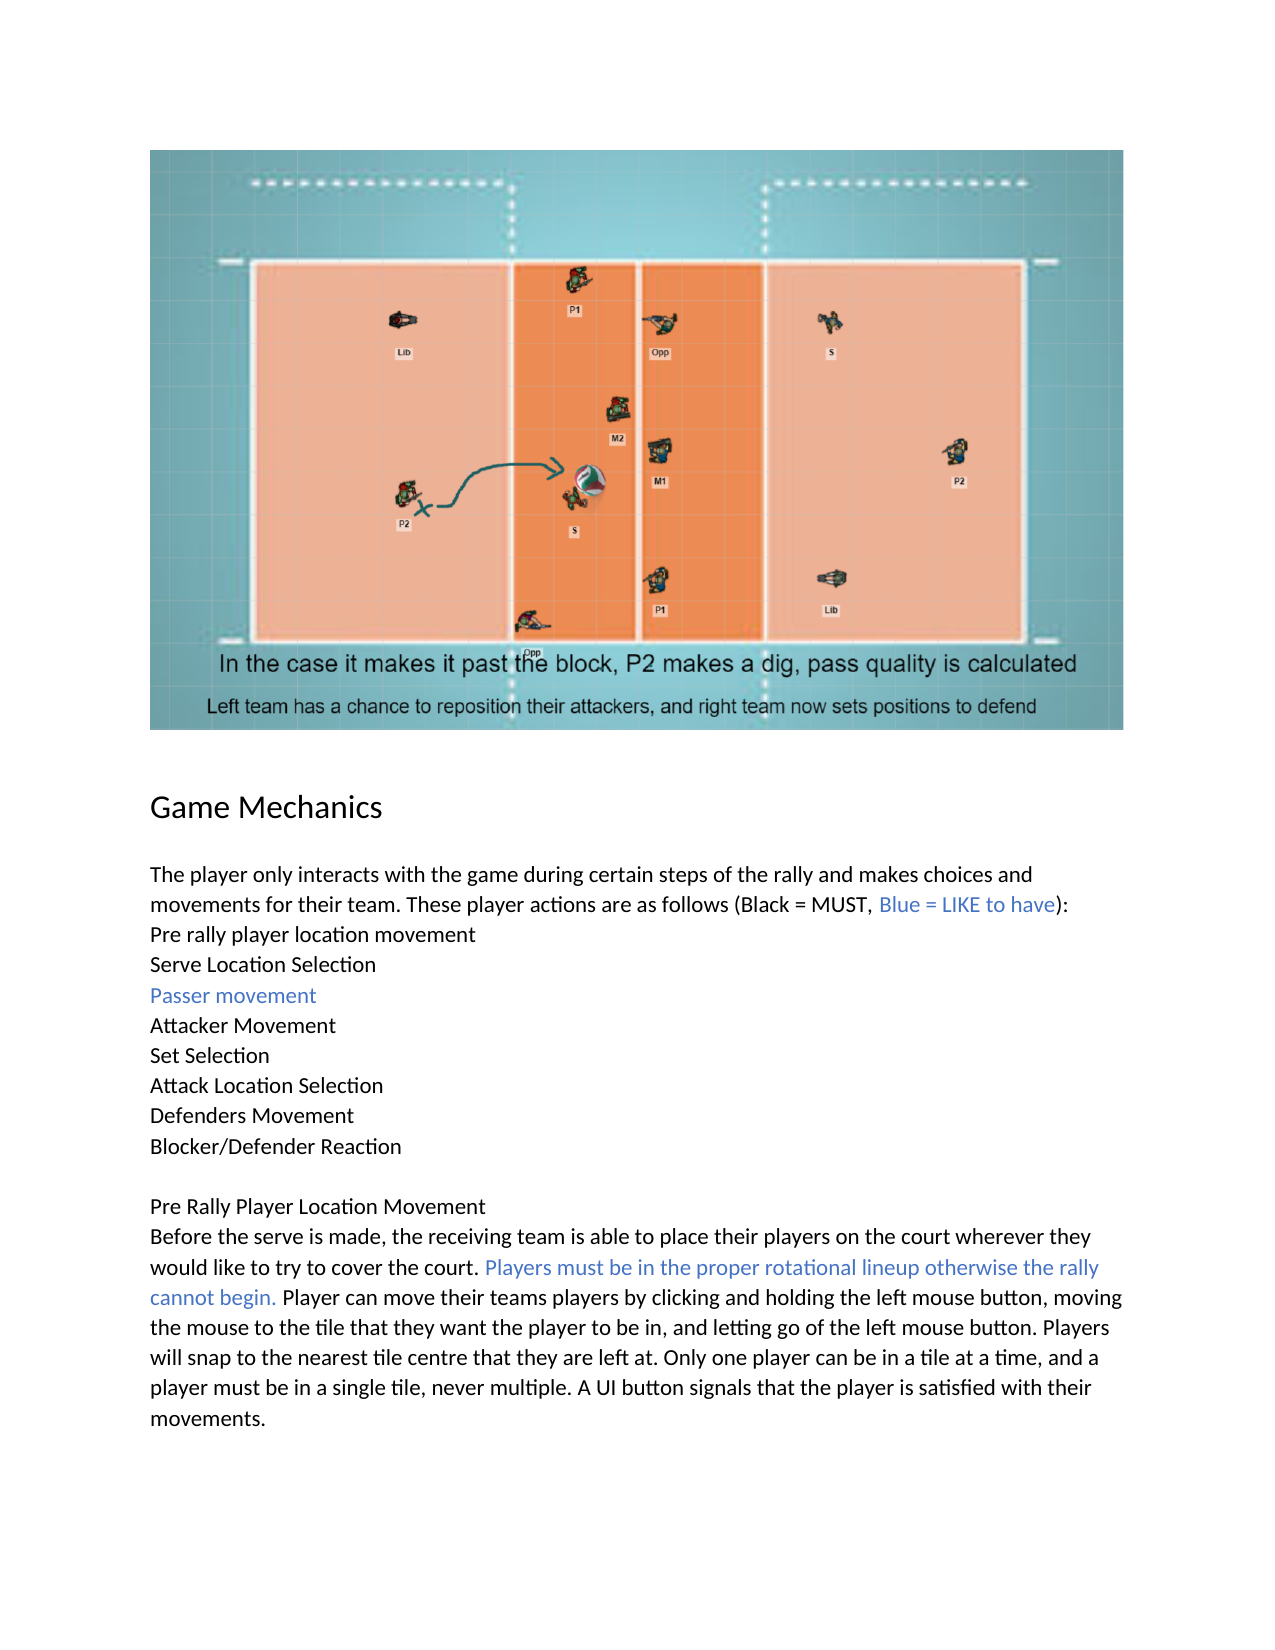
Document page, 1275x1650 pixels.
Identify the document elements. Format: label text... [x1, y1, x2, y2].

text Set Selection [150, 1041, 1125, 1069]
picture [150, 150, 1124, 730]
text Defenders Movement [150, 1102, 1125, 1129]
text Game Mechanics [150, 786, 1125, 826]
text Before the serve is made, the receiving team is able to place their players on the court wherever they would like to try to cover the court. Players must be in the proper rotational lineup otherwise the rally cannot begin. Player can move their teams players by clicking and holding the left mouse button, moving the mouse to the tile that they want the player to be in, and letting go of the left mouse button. Players will snap to the nearest tile centre that they are left at. Only one player can be in a tile at a time, and a player must be in a single tile, never multiple. A UI button signals that the player is satisfied with their movements. [150, 1222, 1125, 1432]
text Attack Location Selection [150, 1071, 1125, 1099]
text Blocker/Defender Reaction [150, 1132, 1125, 1160]
text Pre rally player location movement [150, 920, 1125, 948]
text Attacker Movement [150, 1011, 1125, 1039]
text Serve Location Selection [150, 951, 1125, 978]
text Pre Rally Player Location Movement [150, 1192, 1125, 1220]
text Passer movement [150, 981, 1125, 1009]
text The player only interacts with the game during certain steps of the rally and makes choices and movements for their team. These player actions are as follows (Black = MUST, Blue = LIKE to have): [150, 860, 1125, 918]
